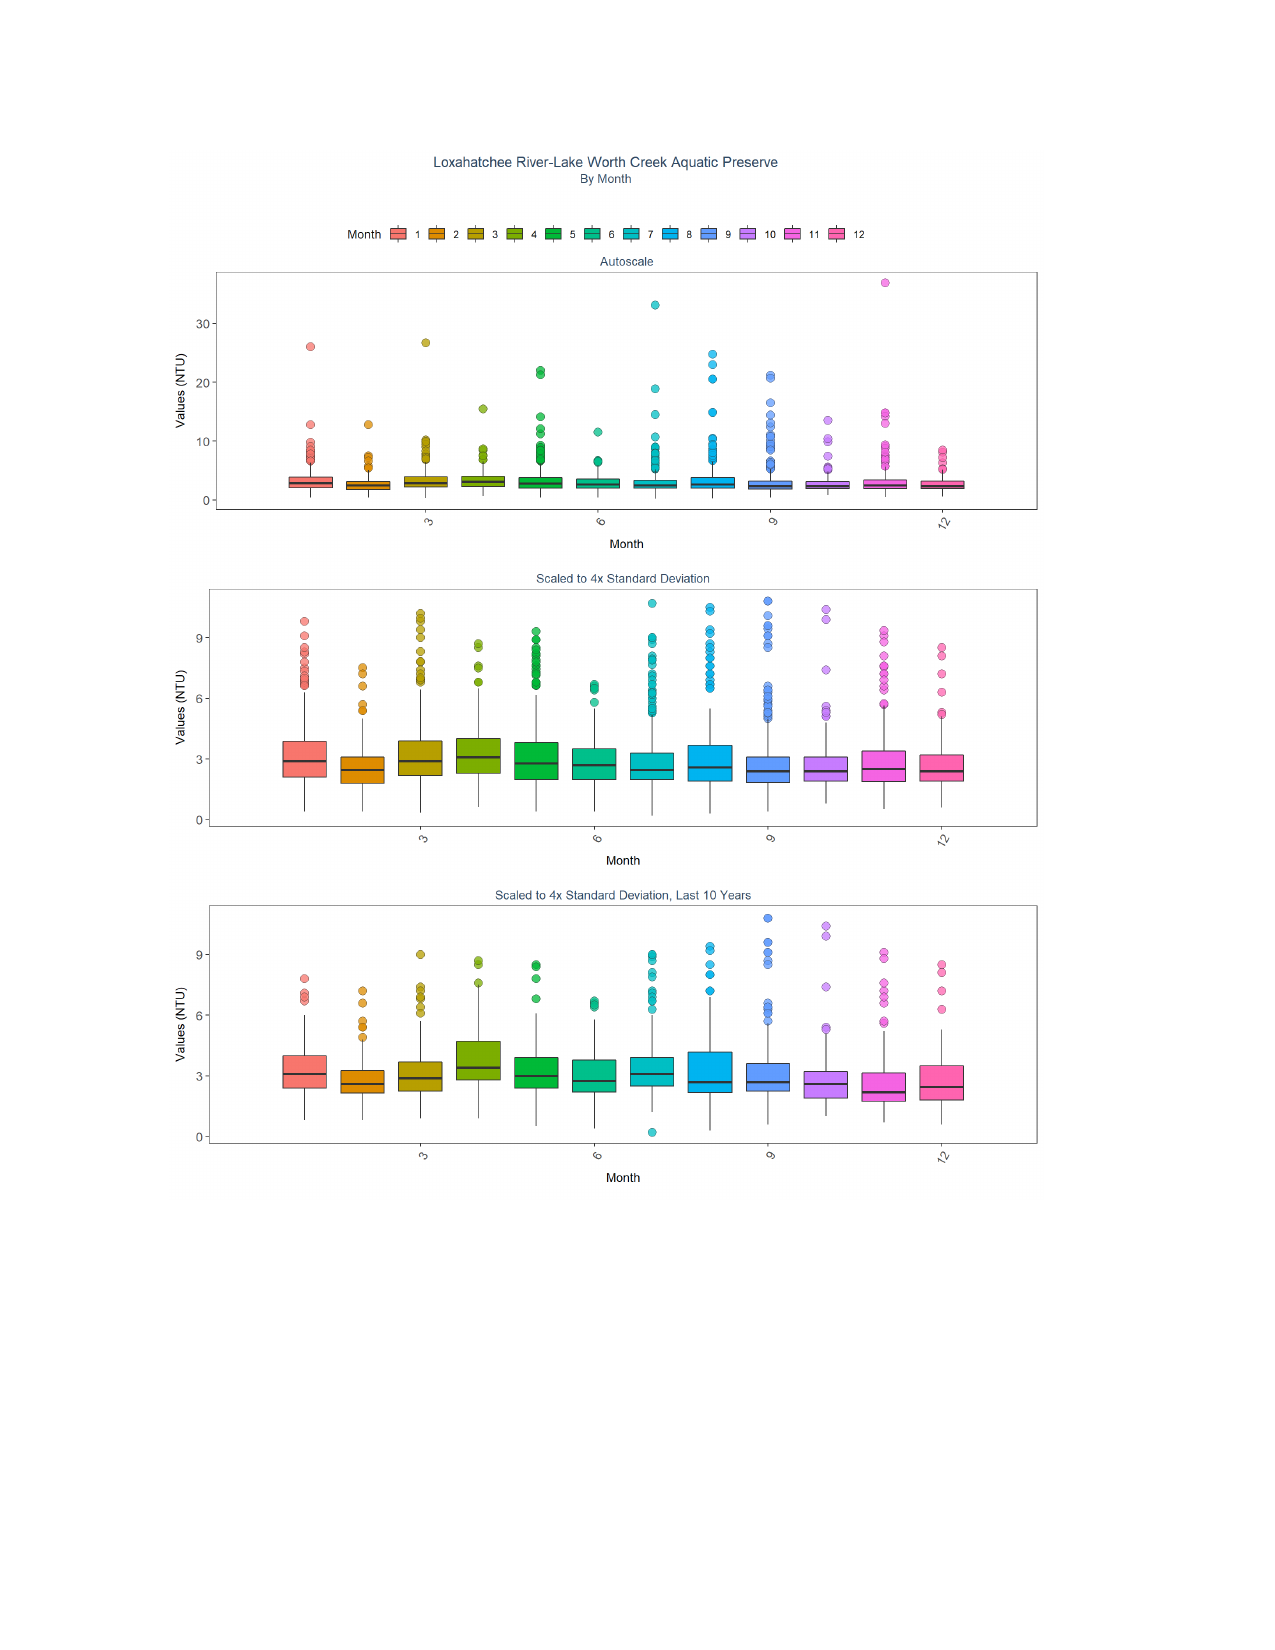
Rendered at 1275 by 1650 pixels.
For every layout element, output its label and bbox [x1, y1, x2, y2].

picture [168, 150, 1044, 1200]
